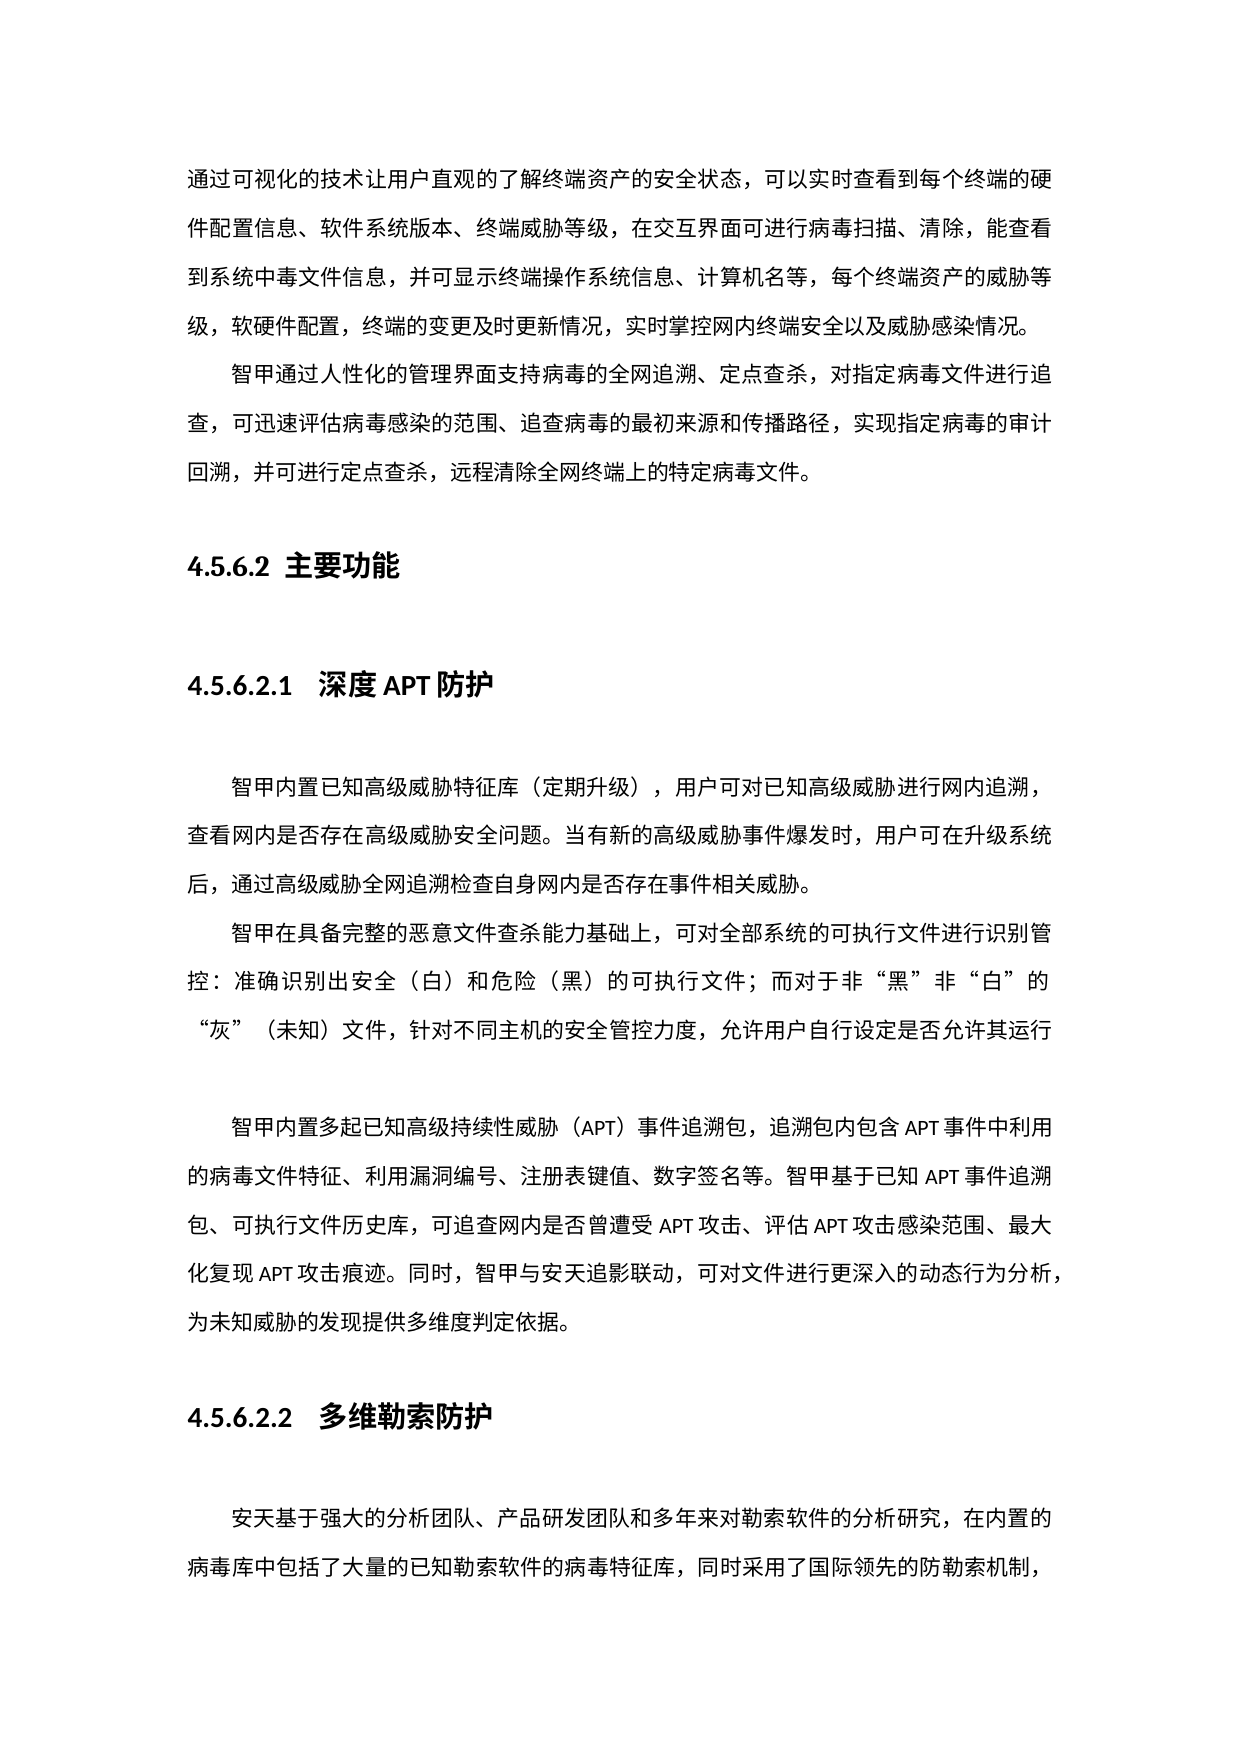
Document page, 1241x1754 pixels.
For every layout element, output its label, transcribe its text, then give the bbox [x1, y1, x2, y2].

text 智甲内置多起已知高级持续性威胁（APT）事件追溯包，追溯包内包含APT事件中利用的病毒文件特征、利用漏洞编号、注册表键值、数字签名等。智甲基于已知APT事件追溯包、可执行文件历史库，可追查网内是否曾遭受APT攻击、评估APT攻击感染范围、最大化复现APT攻击痕迹。同时，智甲与安天追影联动，可对文件进行更深入的动态行为分析，为未知威胁的发现提供多维度判定依据。 [187, 1110, 1053, 1337]
text 智甲内置已知高级威胁特征库（定期升级），用户可对已知高级威胁进行网内追溯，查看网内是否存在高级威胁安全问题。当有新的高级威胁事件爆发时，用户可在升级系统后，通过高级威胁全网追溯检查自身网内是否存在事件相关威胁。 [187, 769, 1053, 899]
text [187, 1501, 1053, 1582]
subtitle 主要功能 [187, 532, 1053, 597]
subtitle 多维勒索防护 [187, 1382, 1053, 1447]
text 智甲通过人性化的管理界面支持病毒的全网追溯、定点查杀，对指定病毒文件进行追查，可迅速评估病毒感染的范围、追查病毒的最初来源和传播路径，实现指定病毒的审计、回溯，并可进行定点查杀，远程清除全网终端上的特定病毒文件。 [187, 357, 1053, 487]
text 智甲在具备完整的恶意文件查杀能力基础上，可对全部系统的可执行文件进行识别管控：准确识别出安全（白）和危险（黑）的可执行文件；而对于非“黑”非“白”的“灰”（未知）文件，针对不同主机的安全管控力度，允许用户自行设定是否允许其运行。 [187, 915, 1053, 1094]
subtitle 深度APT防护 [187, 650, 1053, 715]
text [187, 162, 1053, 341]
